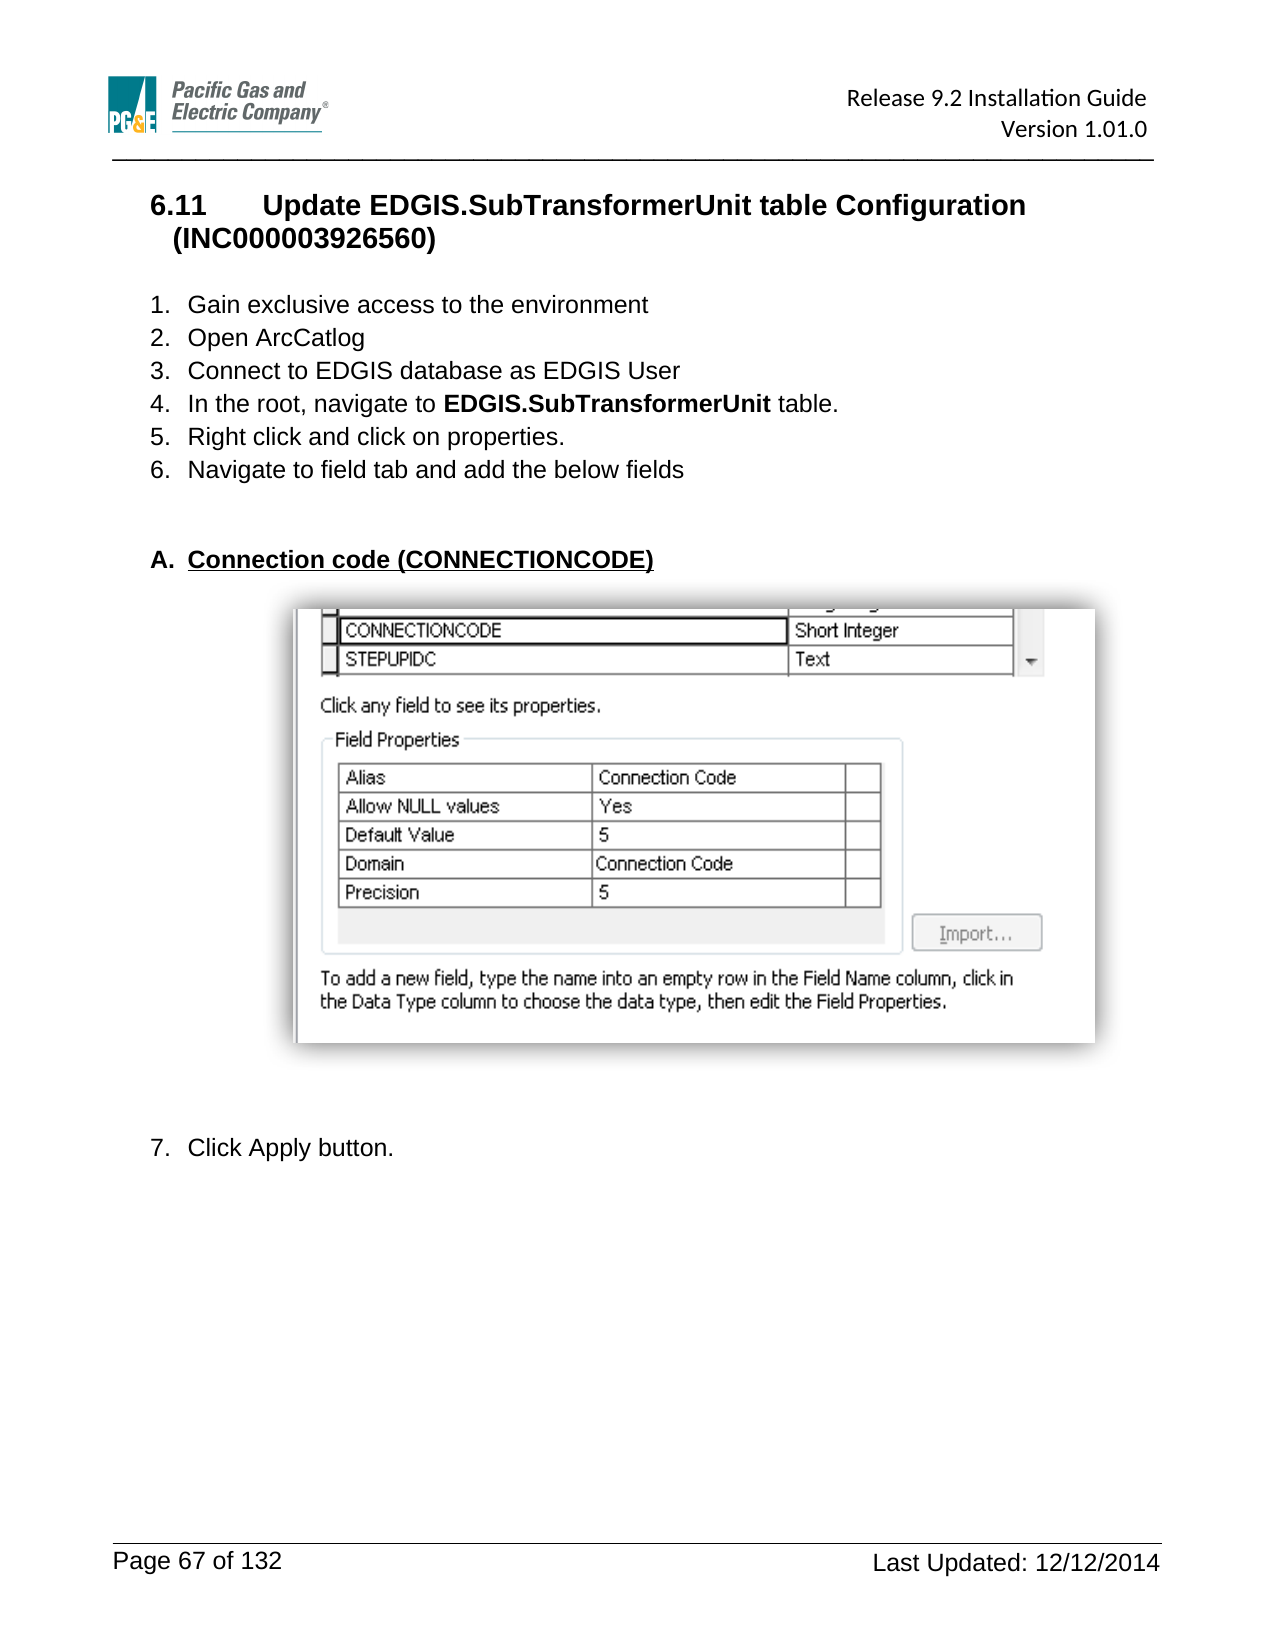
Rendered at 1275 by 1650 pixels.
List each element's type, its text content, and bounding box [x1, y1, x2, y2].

list Connect to EDGIS database as EDGIS User [150, 356, 1162, 384]
list Click Apply button. [150, 1133, 1162, 1162]
list Gain exclusive access to the environment [150, 289, 1162, 318]
subtitle Update EDGIS.SubTransformerUnit table Configuration (INC000003926560) [150, 187, 1162, 254]
list Navigate to field tab and add the below fields [150, 455, 1162, 483]
list In the root, navigate to EDGIS.SubTransformerUnit table. [150, 389, 1162, 417]
list Right click and click on properties. [150, 422, 1162, 450]
list Connection code (CONNECTIONCODE) [150, 545, 1162, 574]
list Open ArcCatlog [150, 323, 1162, 351]
picture [293, 609, 1095, 1043]
